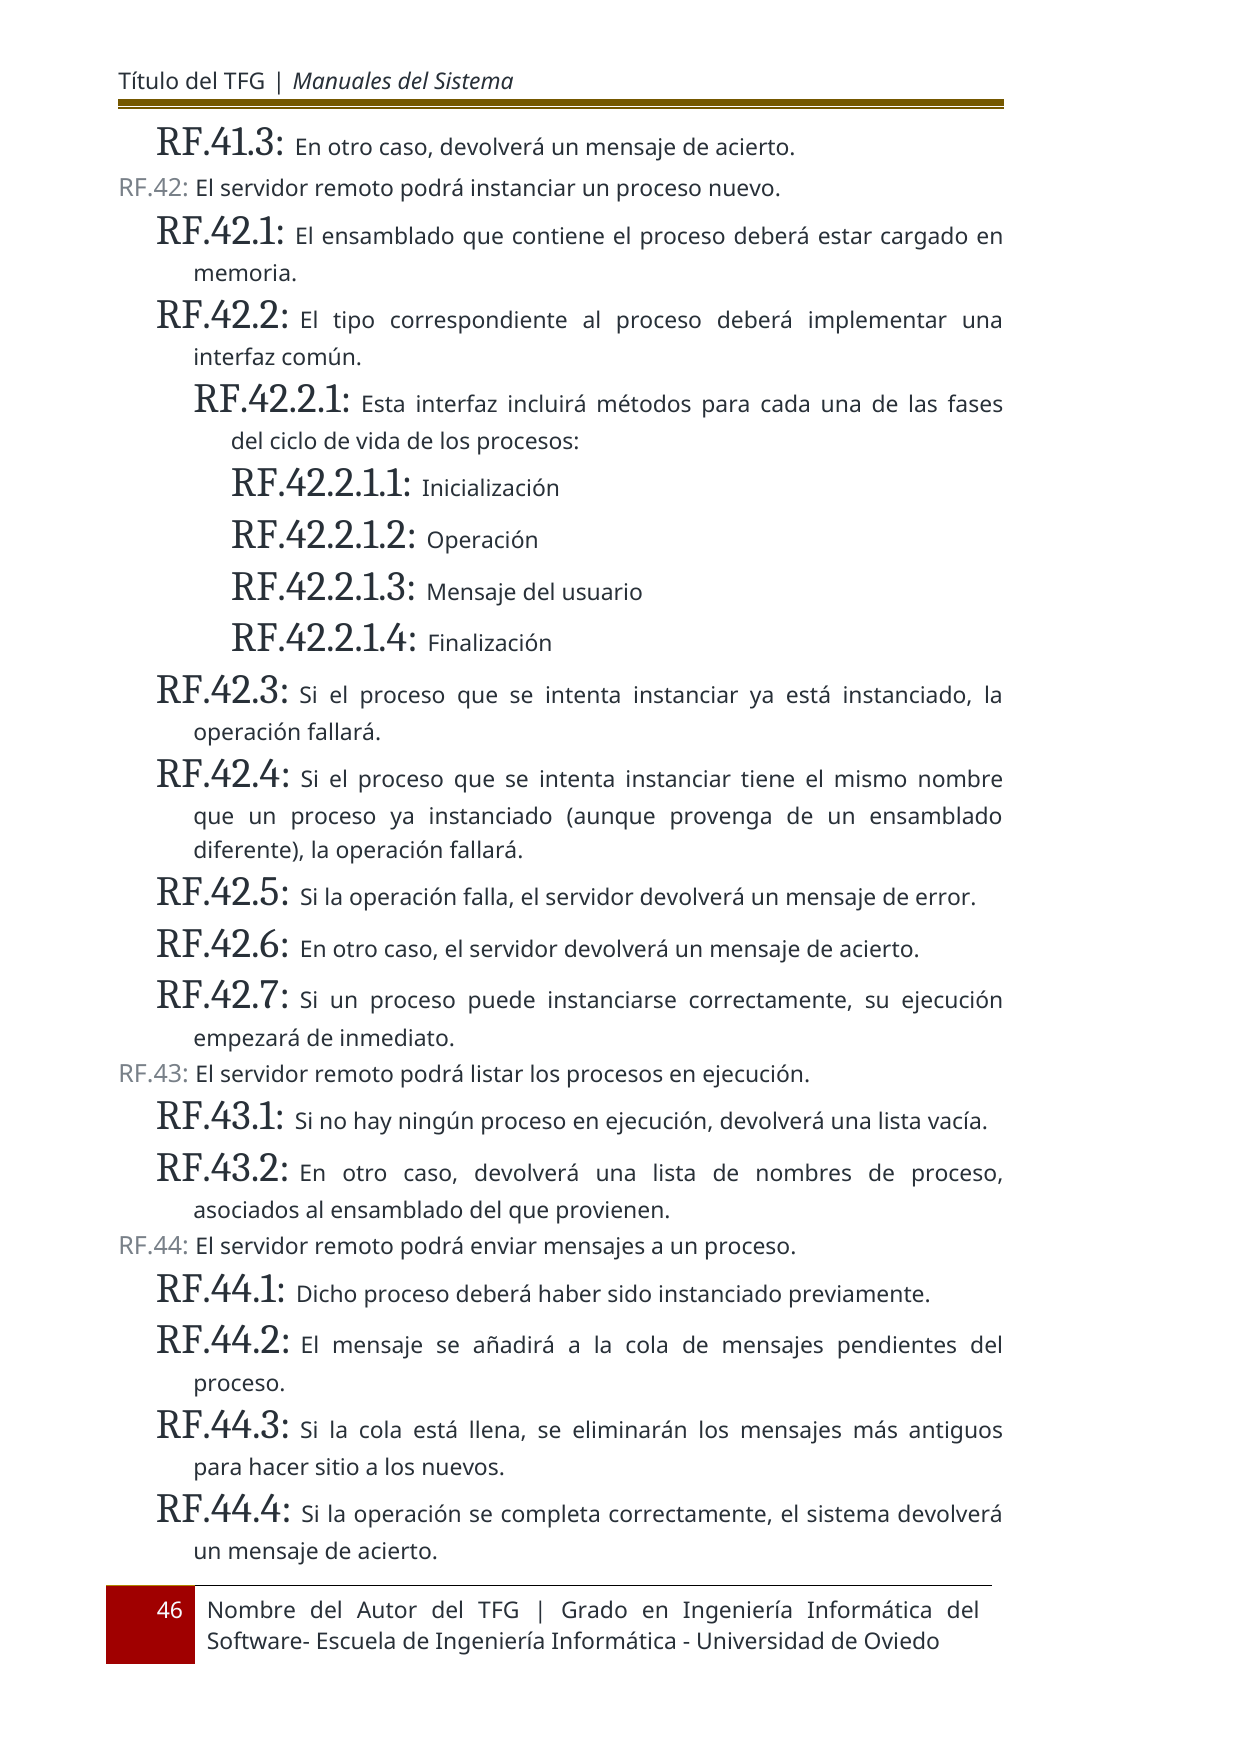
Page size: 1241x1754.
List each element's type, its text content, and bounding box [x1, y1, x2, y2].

list El servidor remoto podrá listar los procesos en ejecución. [118, 1055, 1004, 1089]
list Si no hay ningún proceso en ejecución, devolverá una lista vacía. [156, 1092, 1004, 1140]
list Si un proceso puede instanciarse correctamente, su ejecución empezará de inmediato. [156, 971, 1004, 1053]
list Si la operación se completa correctamente, el sistema devolverá un mensaje de acierto. [156, 1485, 1004, 1566]
list Si el proceso que se intenta instanciar tiene el mismo nombre que un proceso ya instanciado (aunque provenga de un ensamblado diferente), la operación fallará. [156, 750, 1004, 865]
list El tipo correspondiente al proceso deberá implementar una interfaz común. [156, 291, 1004, 372]
list Si la operación falla, el servidor devolverá un mensaje de error. [156, 868, 1004, 916]
list El mensaje se añadirá a la cola de mensajes pendientes del proceso. [156, 1316, 1004, 1398]
list El servidor remoto podrá enviar mensajes a un proceso. [118, 1228, 1004, 1262]
list Si el proceso que se intenta instanciar ya está instanciado, la operación fallará. [156, 666, 1004, 747]
list Finalización [231, 614, 1004, 662]
list Operación [231, 511, 1004, 559]
list Si la cola está llena, se eliminarán los mensajes más antiguos para hacer sitio a los nuevos. [156, 1401, 1004, 1482]
list Inicialización [231, 459, 1004, 507]
list El servidor remoto podrá instanciar un proceso nuevo. [118, 170, 1004, 204]
list Dicho proceso deberá haber sido instanciado previamente. [156, 1265, 1004, 1313]
list Mensaje del usuario [231, 562, 1004, 610]
list En otro caso, devolverá una lista de nombres de proceso, asociados al ensamblado del que provienen. [156, 1144, 1004, 1225]
list Esta interfaz incluirá métodos para cada una de las fases del ciclo de vida de los procesos: [193, 375, 1004, 457]
list El ensamblado que contiene el proceso deberá estar cargado en memoria. [156, 207, 1004, 288]
list En otro caso, el servidor devolverá un mensaje de acierto. [156, 919, 1004, 967]
list En otro caso, devolverá un mensaje de acierto. [156, 118, 1004, 166]
